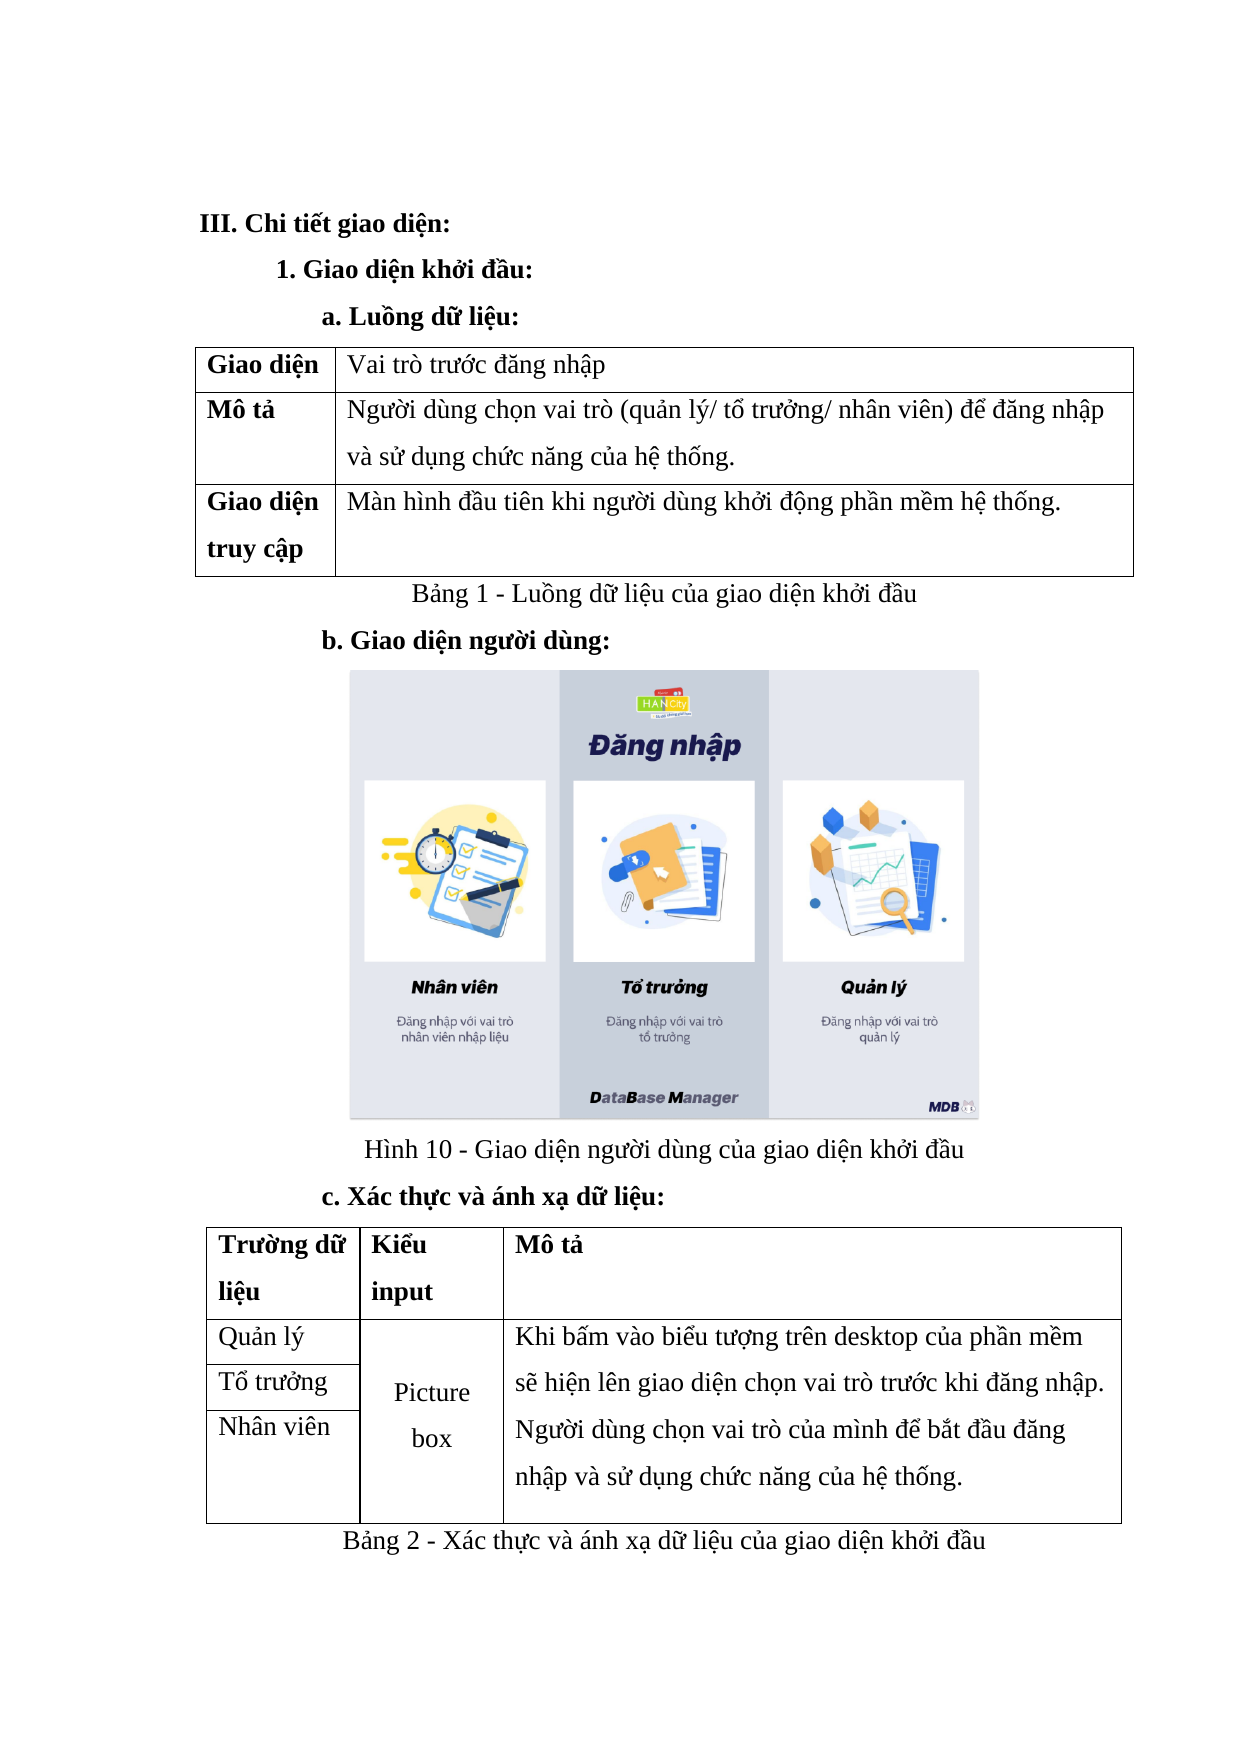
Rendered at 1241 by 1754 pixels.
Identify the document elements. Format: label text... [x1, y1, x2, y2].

table_header Giao diện [196, 348, 335, 392]
table_cell Nhân viên [207, 1411, 359, 1523]
list Luồng dữ liệu: [321, 300, 1122, 331]
picture [348, 670, 980, 1121]
table_cell Giao diện truy cập [196, 485, 335, 576]
table_header Vai trò trước đăng nhập [336, 348, 1133, 392]
table_cell Người dùng chọn vai trò (quản lý/ tổ trưởng/ nhân viên) để đăng nhập và sử dụng chức năng của hệ thống. [336, 393, 1133, 484]
table_cell Tổ trưởng [207, 1365, 359, 1409]
list Giao diện khởi đầu: [276, 253, 1122, 284]
table_cell Quản lý [207, 1320, 359, 1364]
table_cell Màn hình đầu tiên khi người dùng khởi động phần mềm hệ thống. [336, 485, 1133, 576]
list Chi tiết giao diện: [244, 207, 1122, 238]
text Bảng 1 - Luồng dữ liệu của giao diện khởi đầu [207, 577, 1122, 608]
table_header Kiểu input [361, 1228, 503, 1319]
table_cell Khi bấm vào biểu tượng trên desktop của phần mềm sẽ hiện lên giao diện chọn vai trò trước khi đăng nhập. Người dùng chọn vai trò của mình để bắt đầu đăng nhập và sử dụng chức năng của hệ thống. [504, 1320, 1121, 1523]
table_header Trường dữ liệu [207, 1228, 359, 1319]
list Xác thực và ánh xạ dữ liệu: [321, 1180, 1122, 1211]
text Bảng 2 - Xác thực và ánh xạ dữ liệu của giao diện khởi đầu [207, 1524, 1122, 1555]
list Giao diện người dùng: [321, 624, 1122, 655]
list Hình 10 - Giao diện người dùng của giao diện khởi đầu [207, 1133, 1122, 1165]
table_cell Mô tả [196, 393, 335, 484]
table_cell Picture box [361, 1320, 503, 1523]
table_header Mô tả [504, 1228, 1121, 1319]
